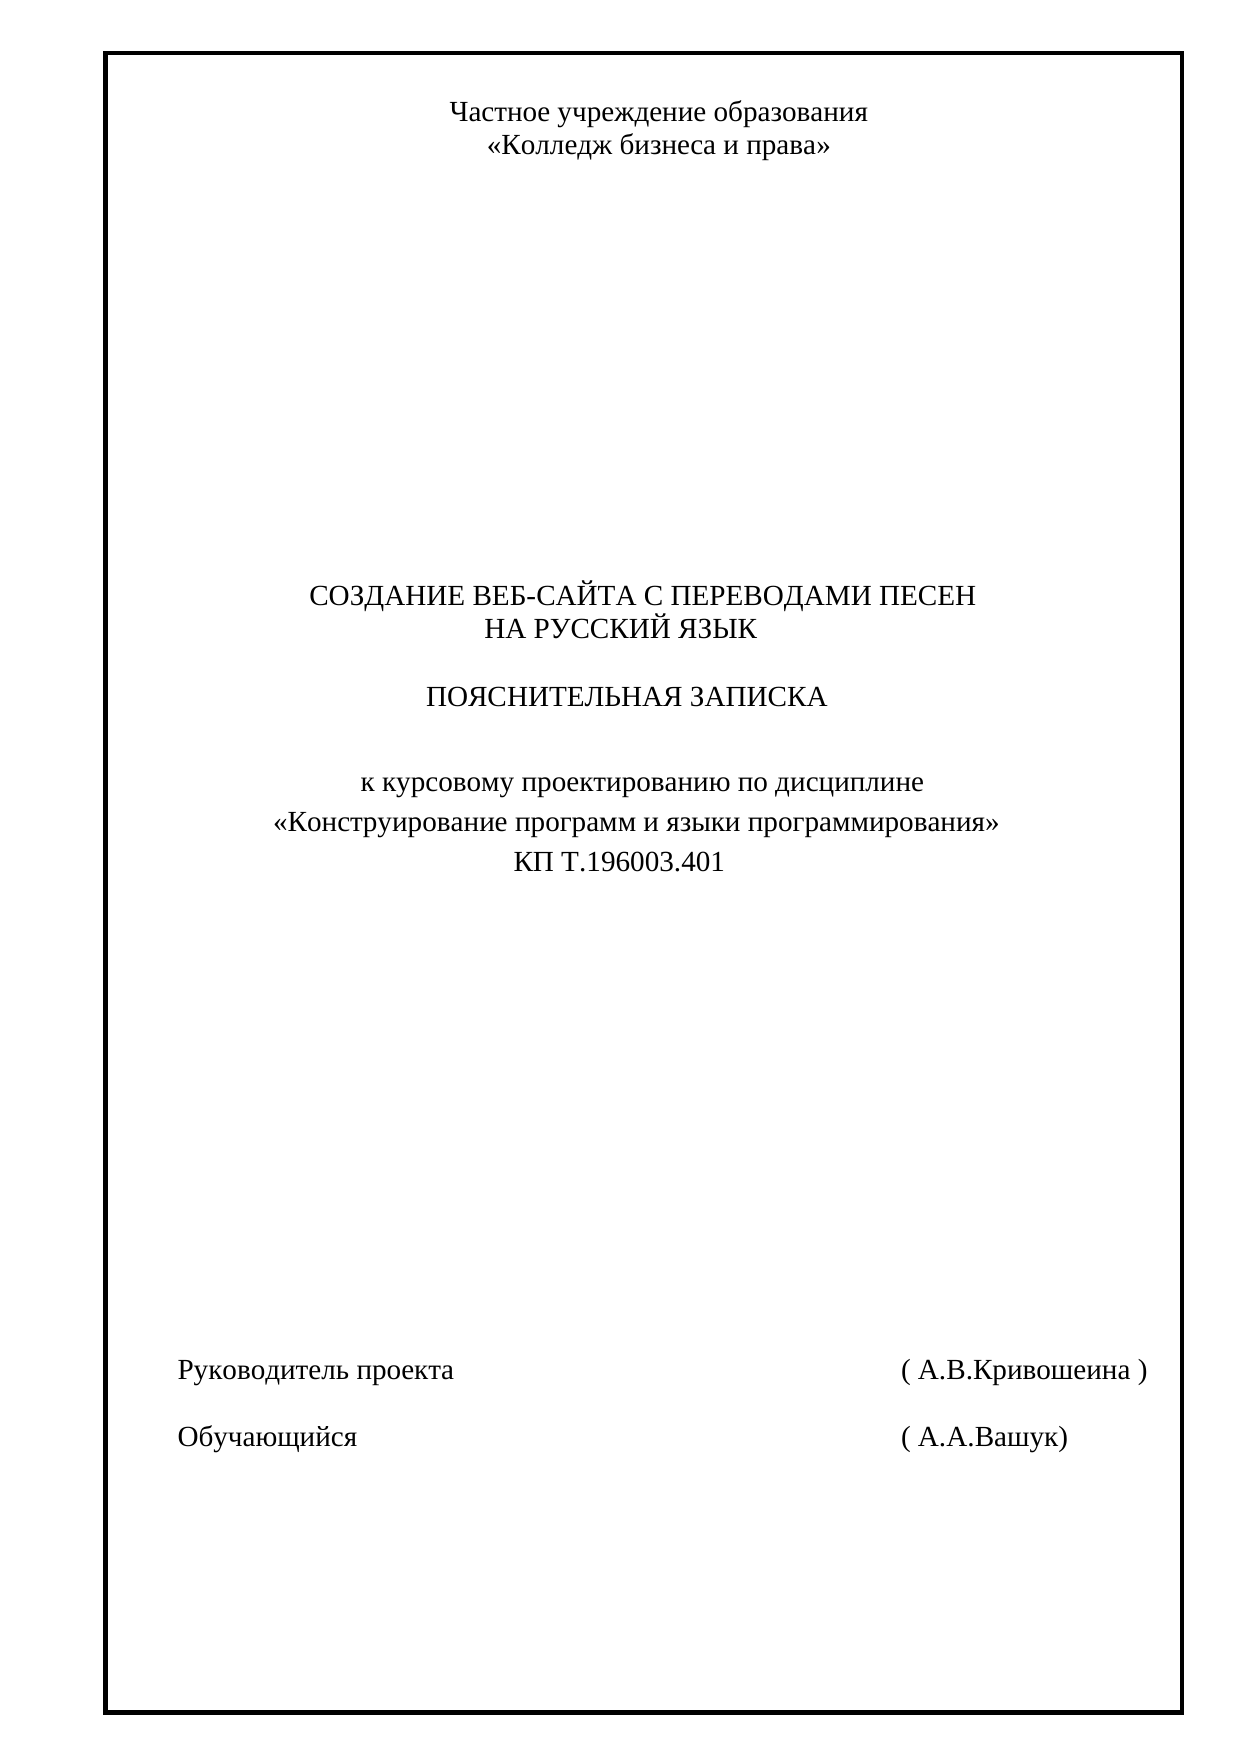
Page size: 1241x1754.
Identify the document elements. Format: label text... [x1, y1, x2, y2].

text ПОЯСНИТЕЛЬНАЯ ЗАПИСКА [222, 679, 1152, 712]
text КП Т.196003.401 [222, 844, 1152, 878]
subtitle к курсовому проектированию по дисциплине [251, 764, 1152, 798]
text НА РУССКИЙ ЯЗЫК [222, 612, 1152, 645]
text СОЗДАНИЕ ВЕБ-САЙТА С ПЕРЕВОДАМИ ПЕСЕН [222, 578, 1152, 612]
subtitle «Конструирование программ и языки программирования» [251, 804, 1152, 838]
text Руководитель проекта ( А.В.Кривошеина ) [177, 1352, 1167, 1386]
text Обучающийся ( А.А.Вашук) [177, 1419, 1167, 1453]
